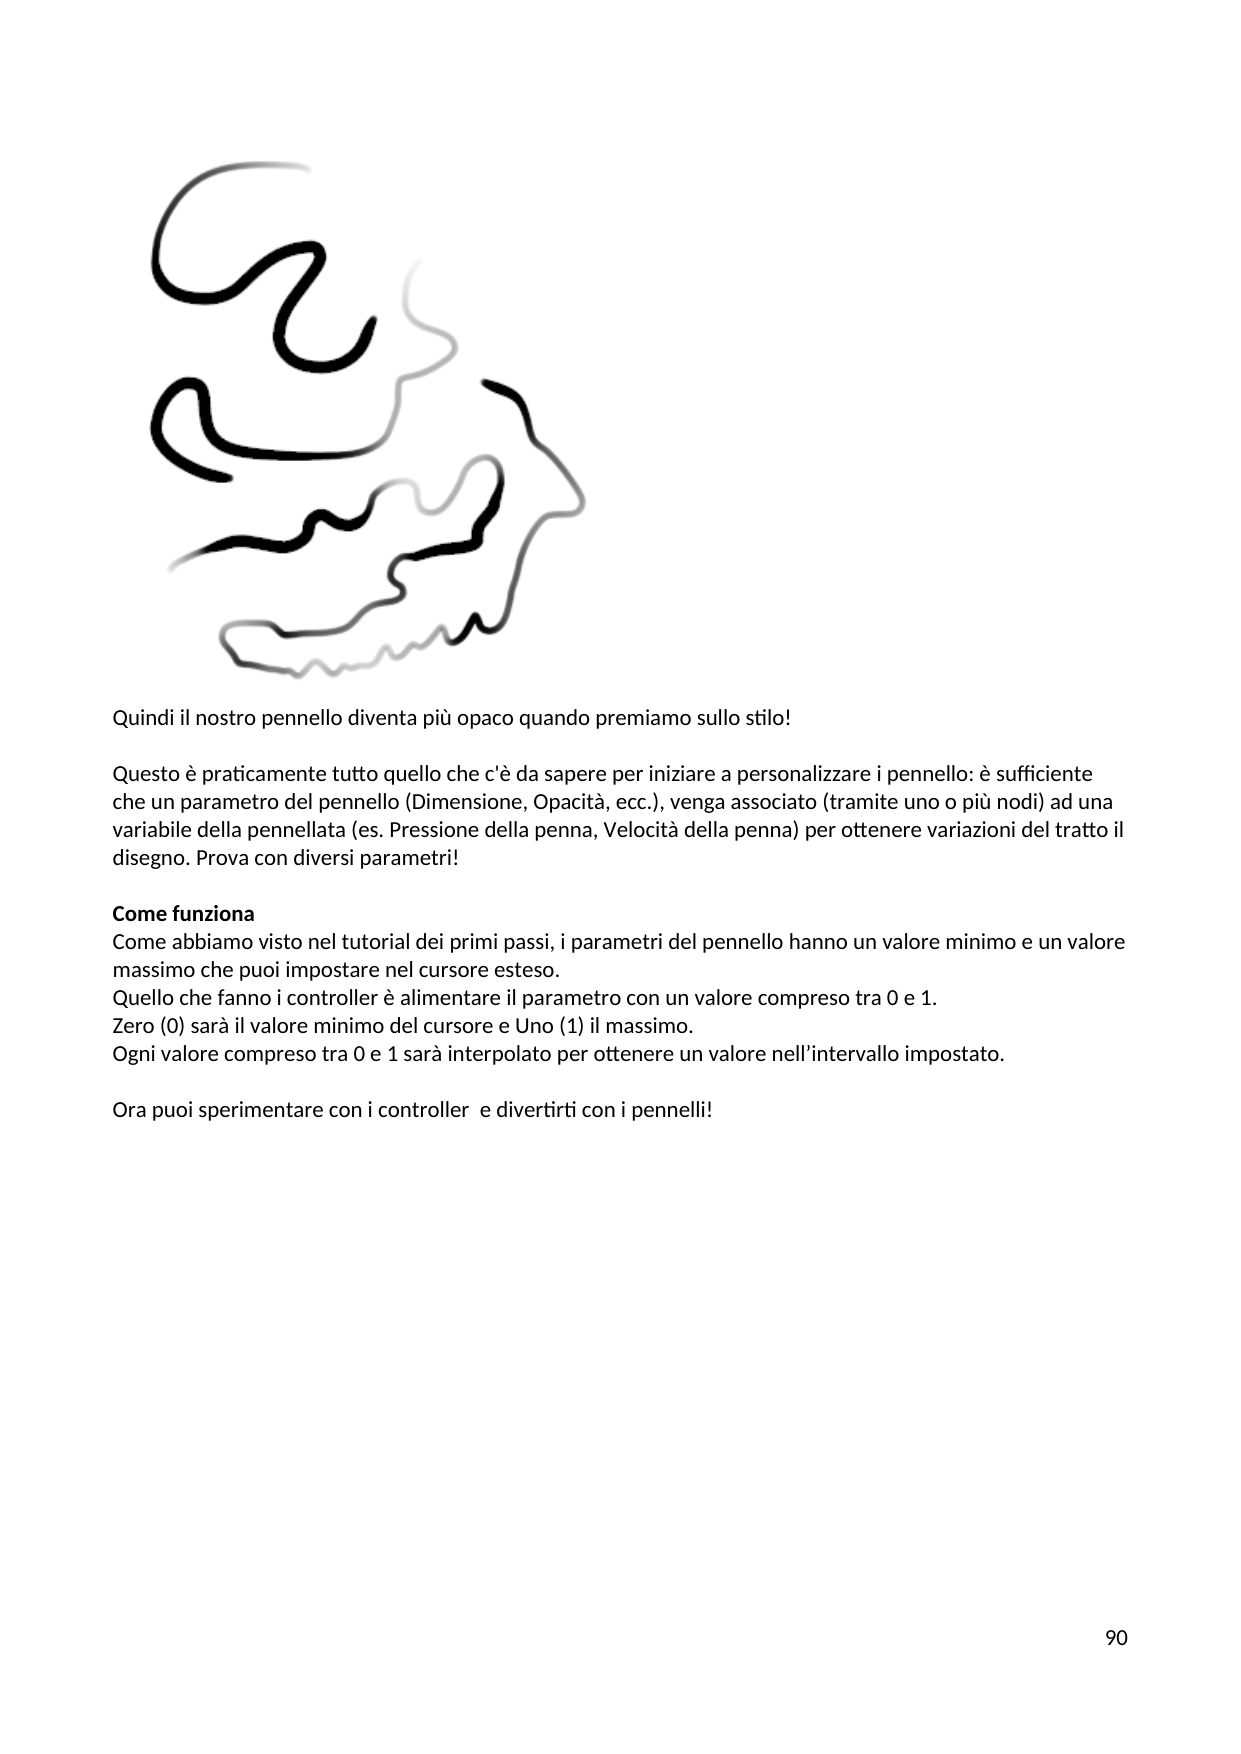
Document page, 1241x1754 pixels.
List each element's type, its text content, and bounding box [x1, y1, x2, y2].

text Ora puoi sperimentare con i controller e divertirti con i pennelli! [112, 1095, 1128, 1123]
text Zero (0) sarà il valore minimo del cursore e Uno (1) il massimo. [112, 1011, 1128, 1039]
picture [112, 150, 608, 704]
text Quindi il nostro pennello diventa più opaco quando premiamo sullo stilo! [112, 703, 1128, 731]
text Quello che fanno i controller è alimentare il parametro con un valore compreso tra 0 e 1. [112, 983, 1128, 1011]
text Questo è praticamente tutto quello che c'è da sapere per iniziare a personalizzare i pennello: è sufficiente che un parametro del pennello (Dimensione, Opacità, ecc.), venga associato (tramite uno o più nodi) ad una variabile della pennellata (es. Pressione della penna, Velocità della penna) per ottenere variazioni del tratto il disegno. Prova con diversi parametri! [112, 759, 1128, 871]
text Ogni valore compreso tra 0 e 1 sarà interpolato per ottenere un valore nell’intervallo impostato. [112, 1039, 1128, 1067]
text Come funziona [112, 899, 1128, 927]
text Come abbiamo visto nel tutorial dei primi passi, i parametri del pennello hanno un valore minimo e un valore massimo che puoi impostare nel cursore esteso. [112, 927, 1128, 983]
